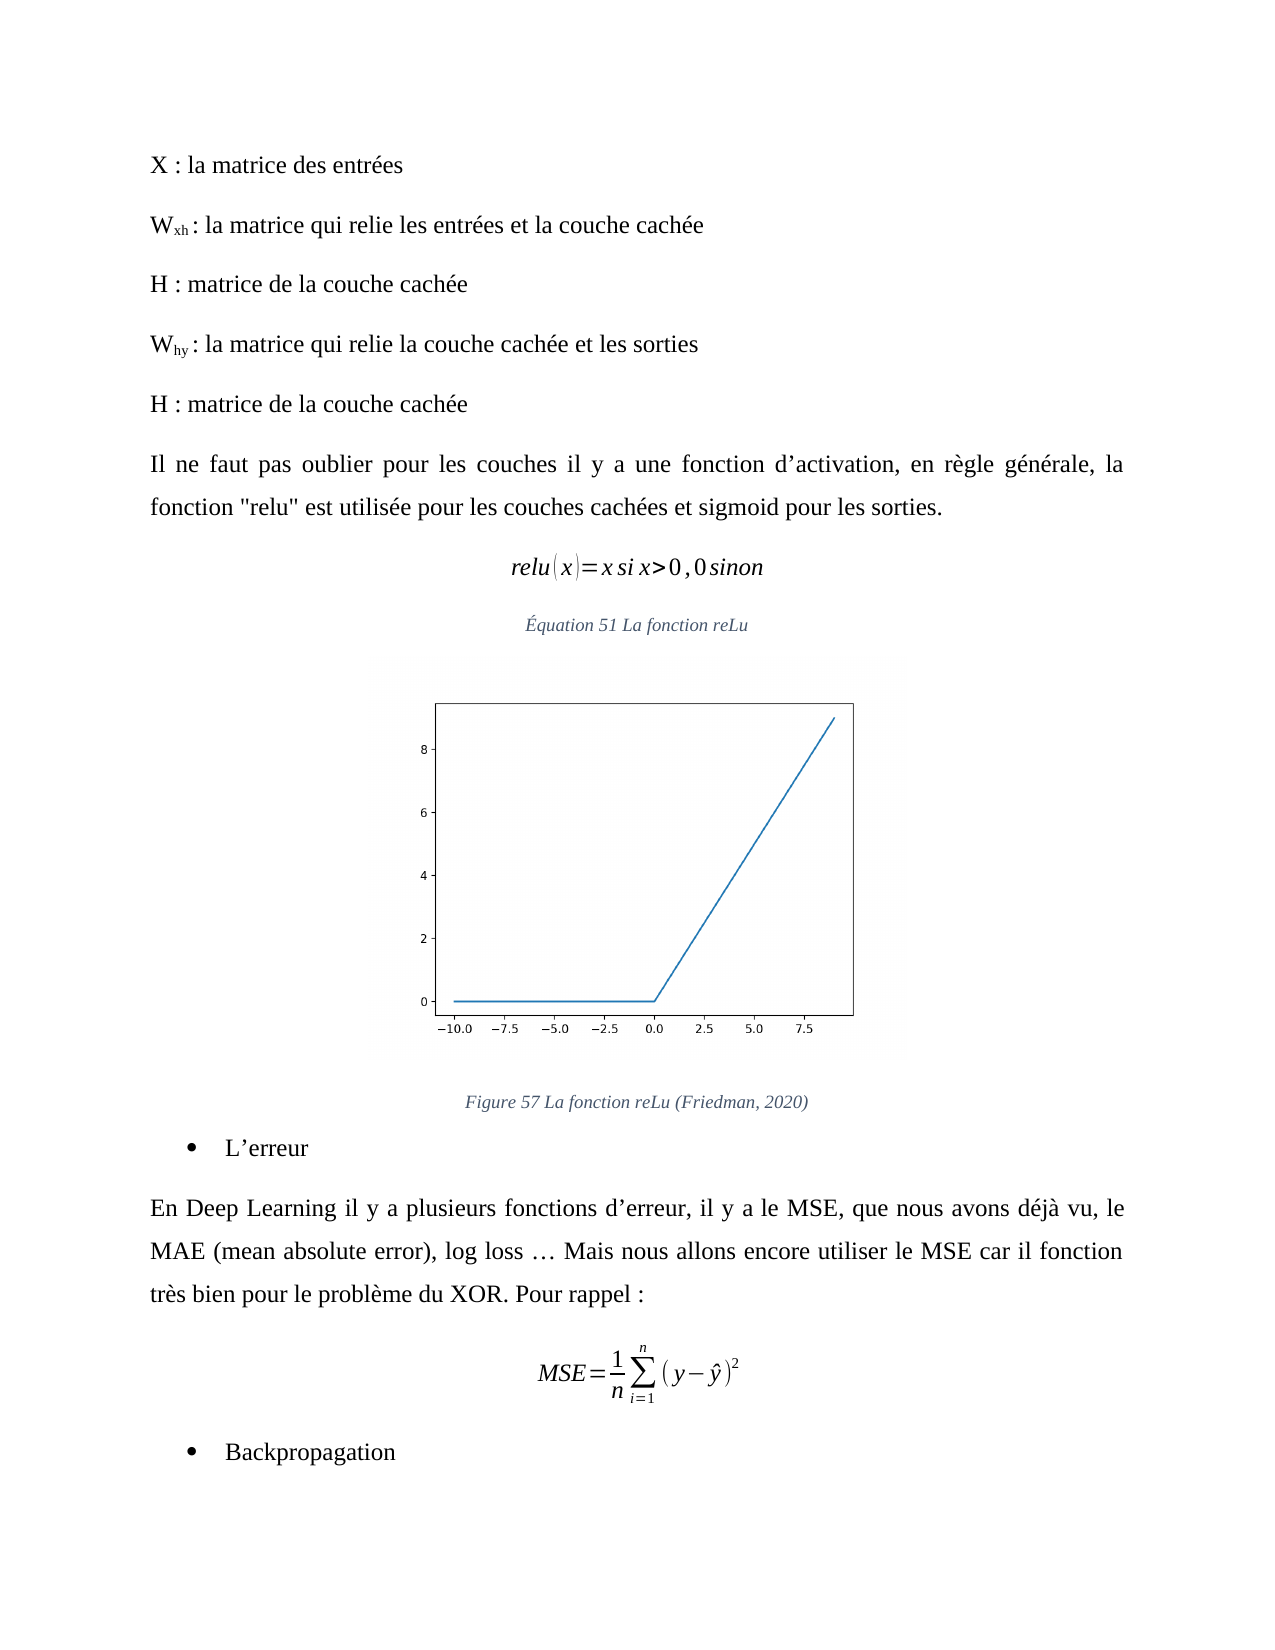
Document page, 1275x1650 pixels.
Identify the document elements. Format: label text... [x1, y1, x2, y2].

text Équation 51 La fonction reLu [150, 613, 1125, 635]
text Figure 57 La fonction reLu [150, 1091, 1125, 1112]
text X : la matrice des entrées [150, 150, 1125, 179]
text H : matrice de la couche cachée [150, 389, 1125, 418]
picture [368, 656, 907, 1060]
list L’erreur [187, 1133, 1125, 1162]
list Backpropagation [187, 1437, 1125, 1466]
text Why : la matrice qui relie la couche cachée et les sorties [150, 329, 1125, 358]
text Il ne faut pas oublier pour les couches il y a une fonction d’activation, en règle générale, la fonction "relu" est utilisée pour les couches cachées et sigmoid pour les sorties. [150, 449, 1125, 521]
text En Deep Learning il y a plusieurs fonctions d’erreur, il y a le MSE, que nous avons déjà vu, le MAE (mean absolute error), log loss … Mais nous allons encore utiliser le MSE car il fonction très bien pour le problème du XOR. Pour rappel : [150, 1193, 1125, 1308]
text H : matrice de la couche cachée [150, 269, 1125, 298]
text Wxh : la matrice qui relie les entrées et la couche cachée [150, 210, 1125, 238]
